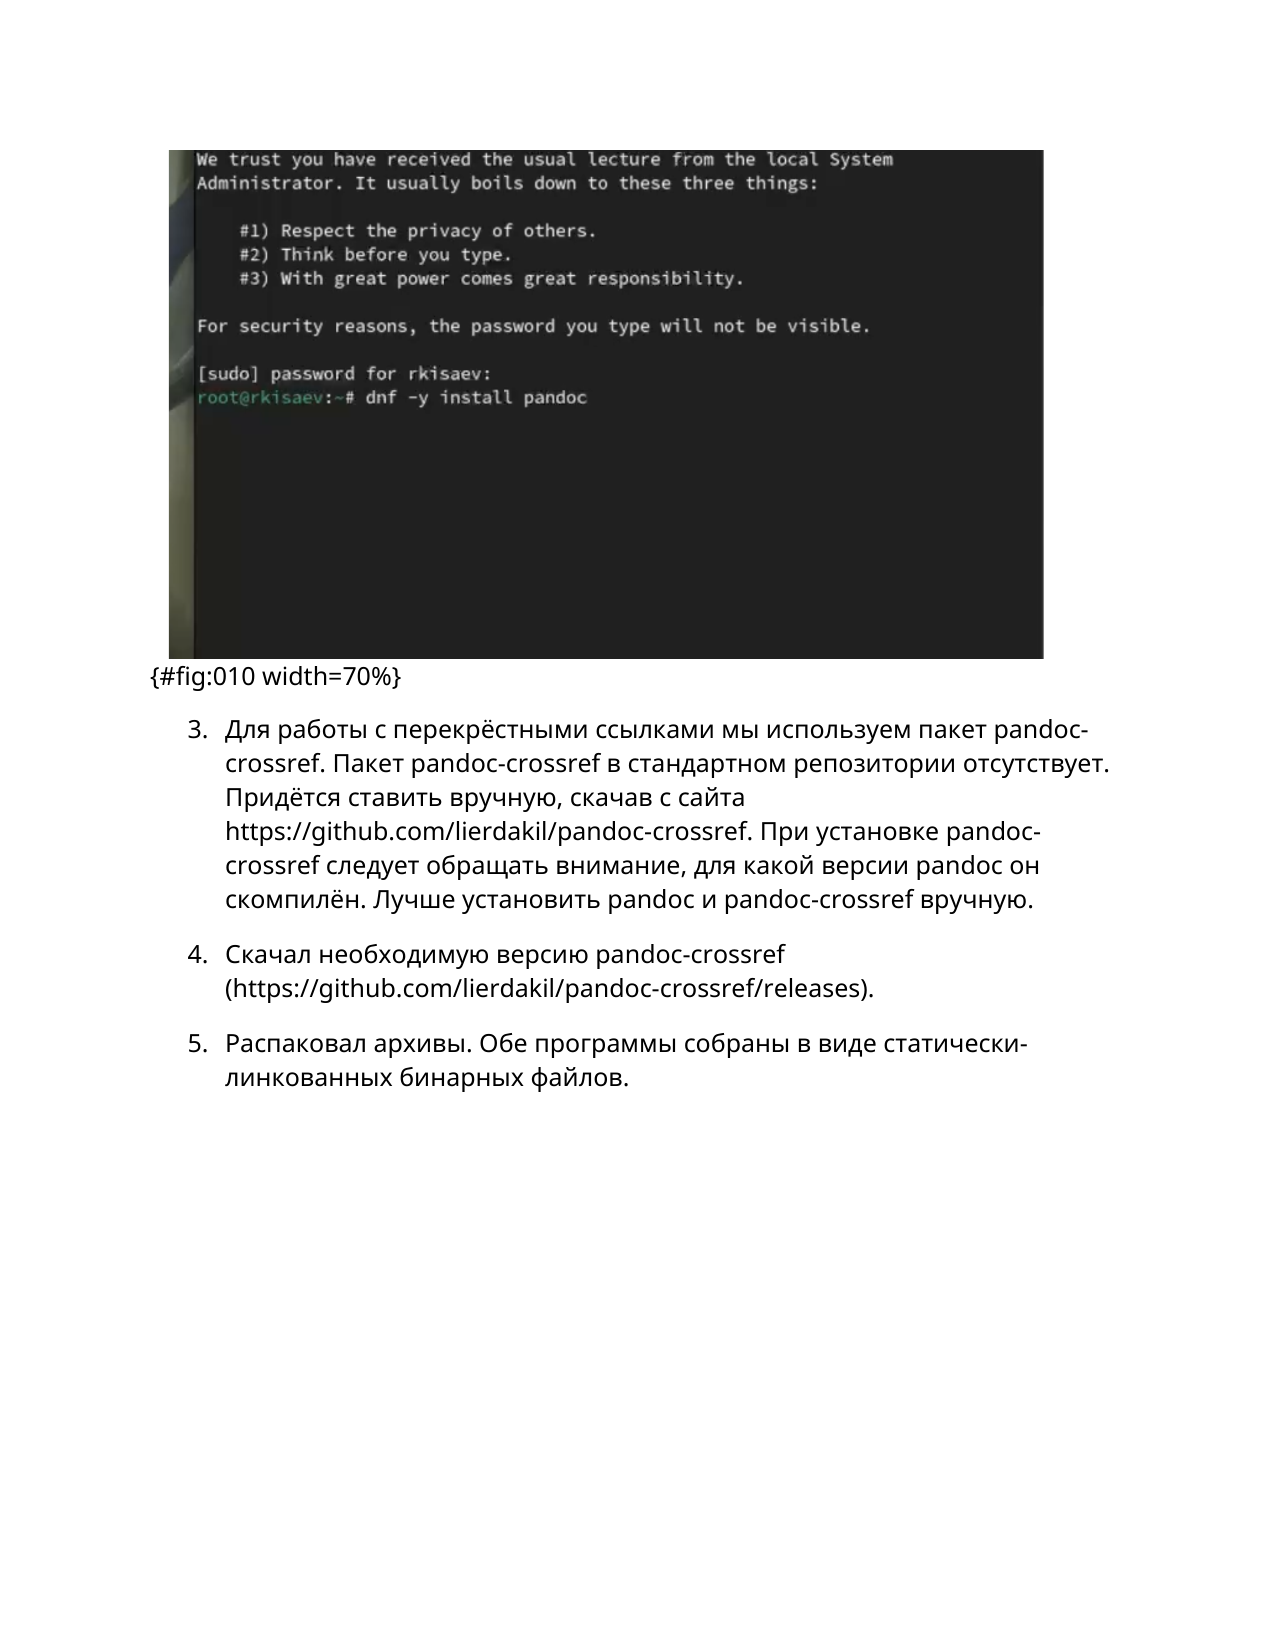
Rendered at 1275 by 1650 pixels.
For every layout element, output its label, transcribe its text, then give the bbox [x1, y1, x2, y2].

list Распаковал архивы. Обе программы собраны в виде статически-линкованных бинарных файлов. [187, 1026, 1125, 1094]
picture [168, 150, 1044, 659]
list Для работы с перекрёстными ссылками мы используем пакет pandoc-crossref. Пакет pandoc-crossref в стандартном репозитории отсутствует. Придётся ставить вручную, скачав с сайта https://github.com/lierdakil/pandoc-crossref. При установке pandoc-crossref следует обращать внимание, для какой версии pandoc он скомпилён. Лучше установить pandoc и pandoc-crossref вручную. [187, 711, 1125, 916]
list Скачал необходимую версию pandoc-crossref (https://github.com/lierdakil/pandoc-crossref/releases). [187, 937, 1125, 1005]
